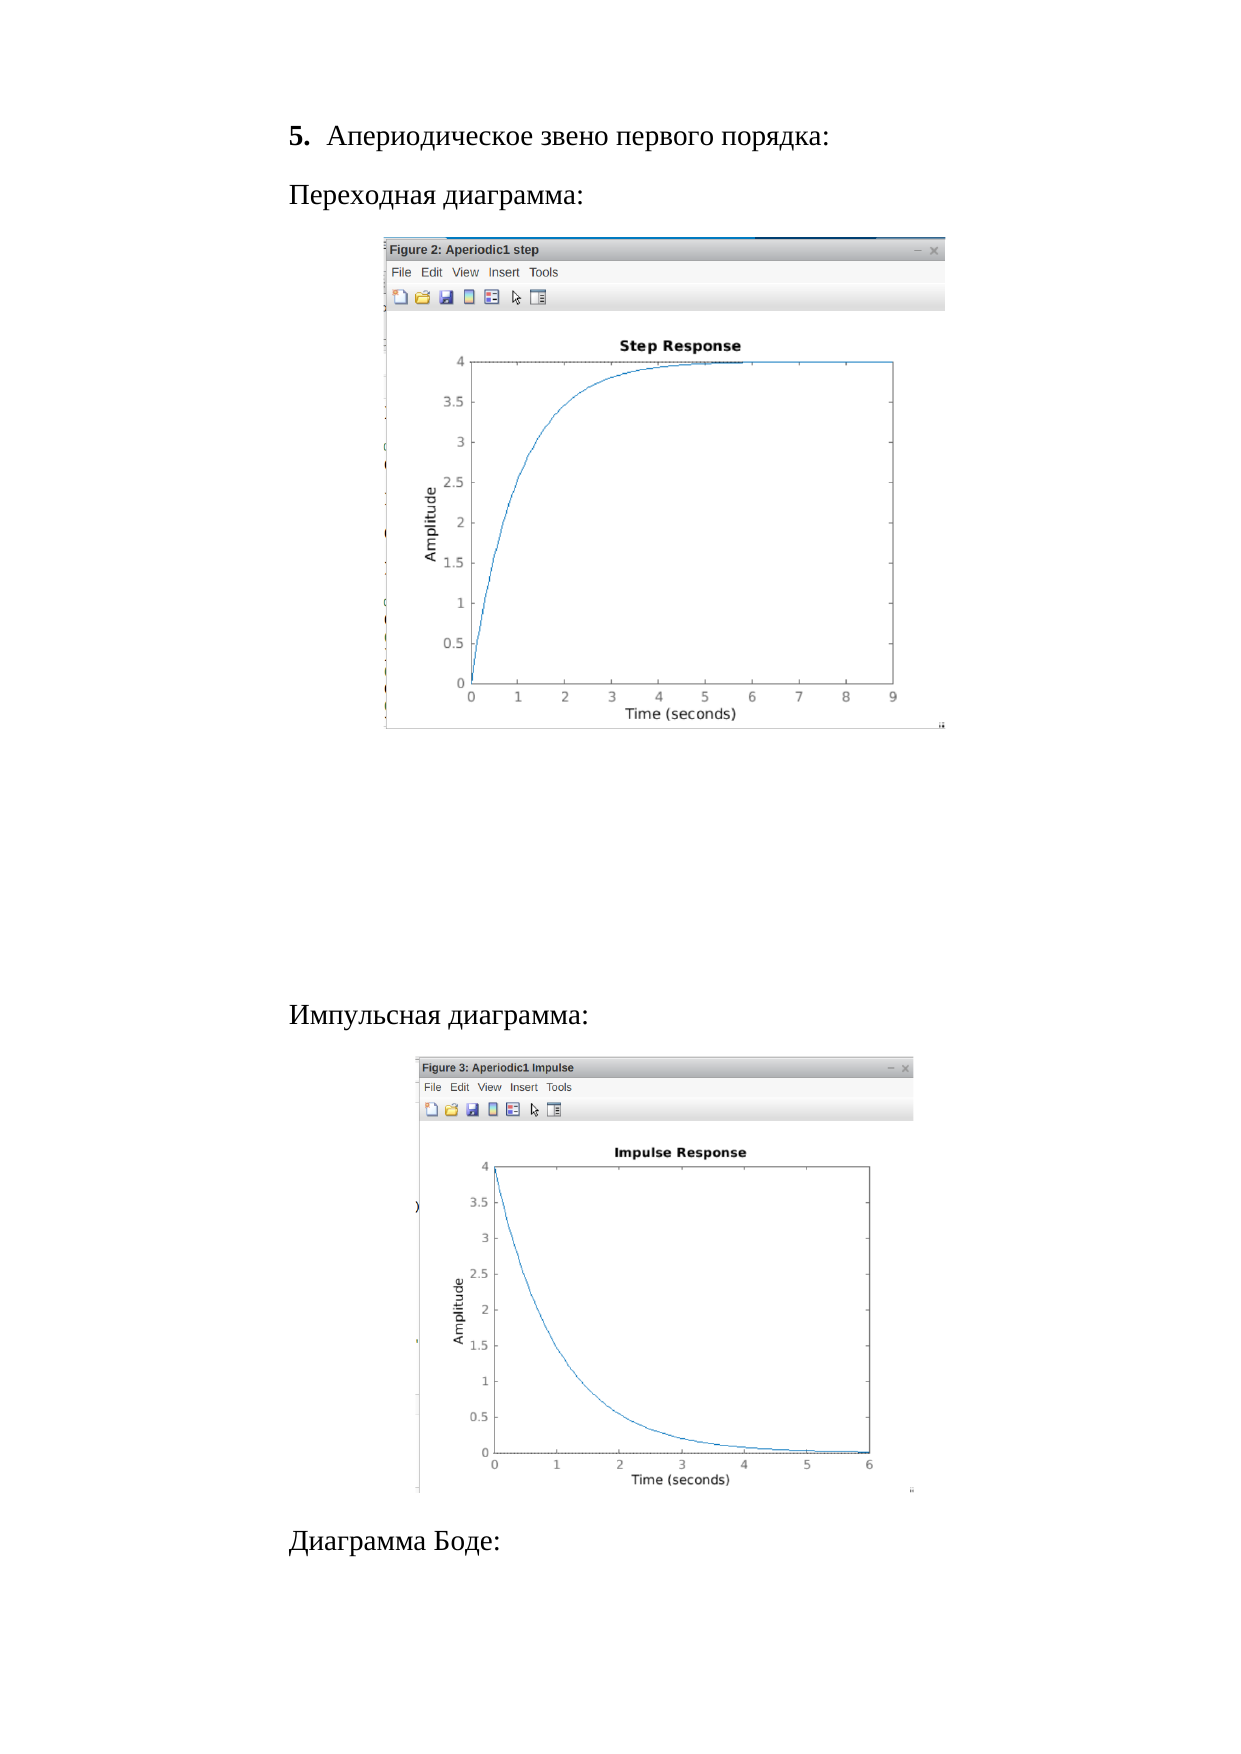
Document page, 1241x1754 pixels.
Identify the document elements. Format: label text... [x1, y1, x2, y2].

text Переходная диаграмма: [288, 177, 1152, 211]
picture [415, 1056, 914, 1493]
text Диаграмма Боде: [288, 1413, 1152, 1557]
list Апериодическое звено первого порядка: [288, 118, 1152, 152]
picture [383, 237, 946, 729]
text Импульсная диаграмма: [288, 997, 1152, 1031]
